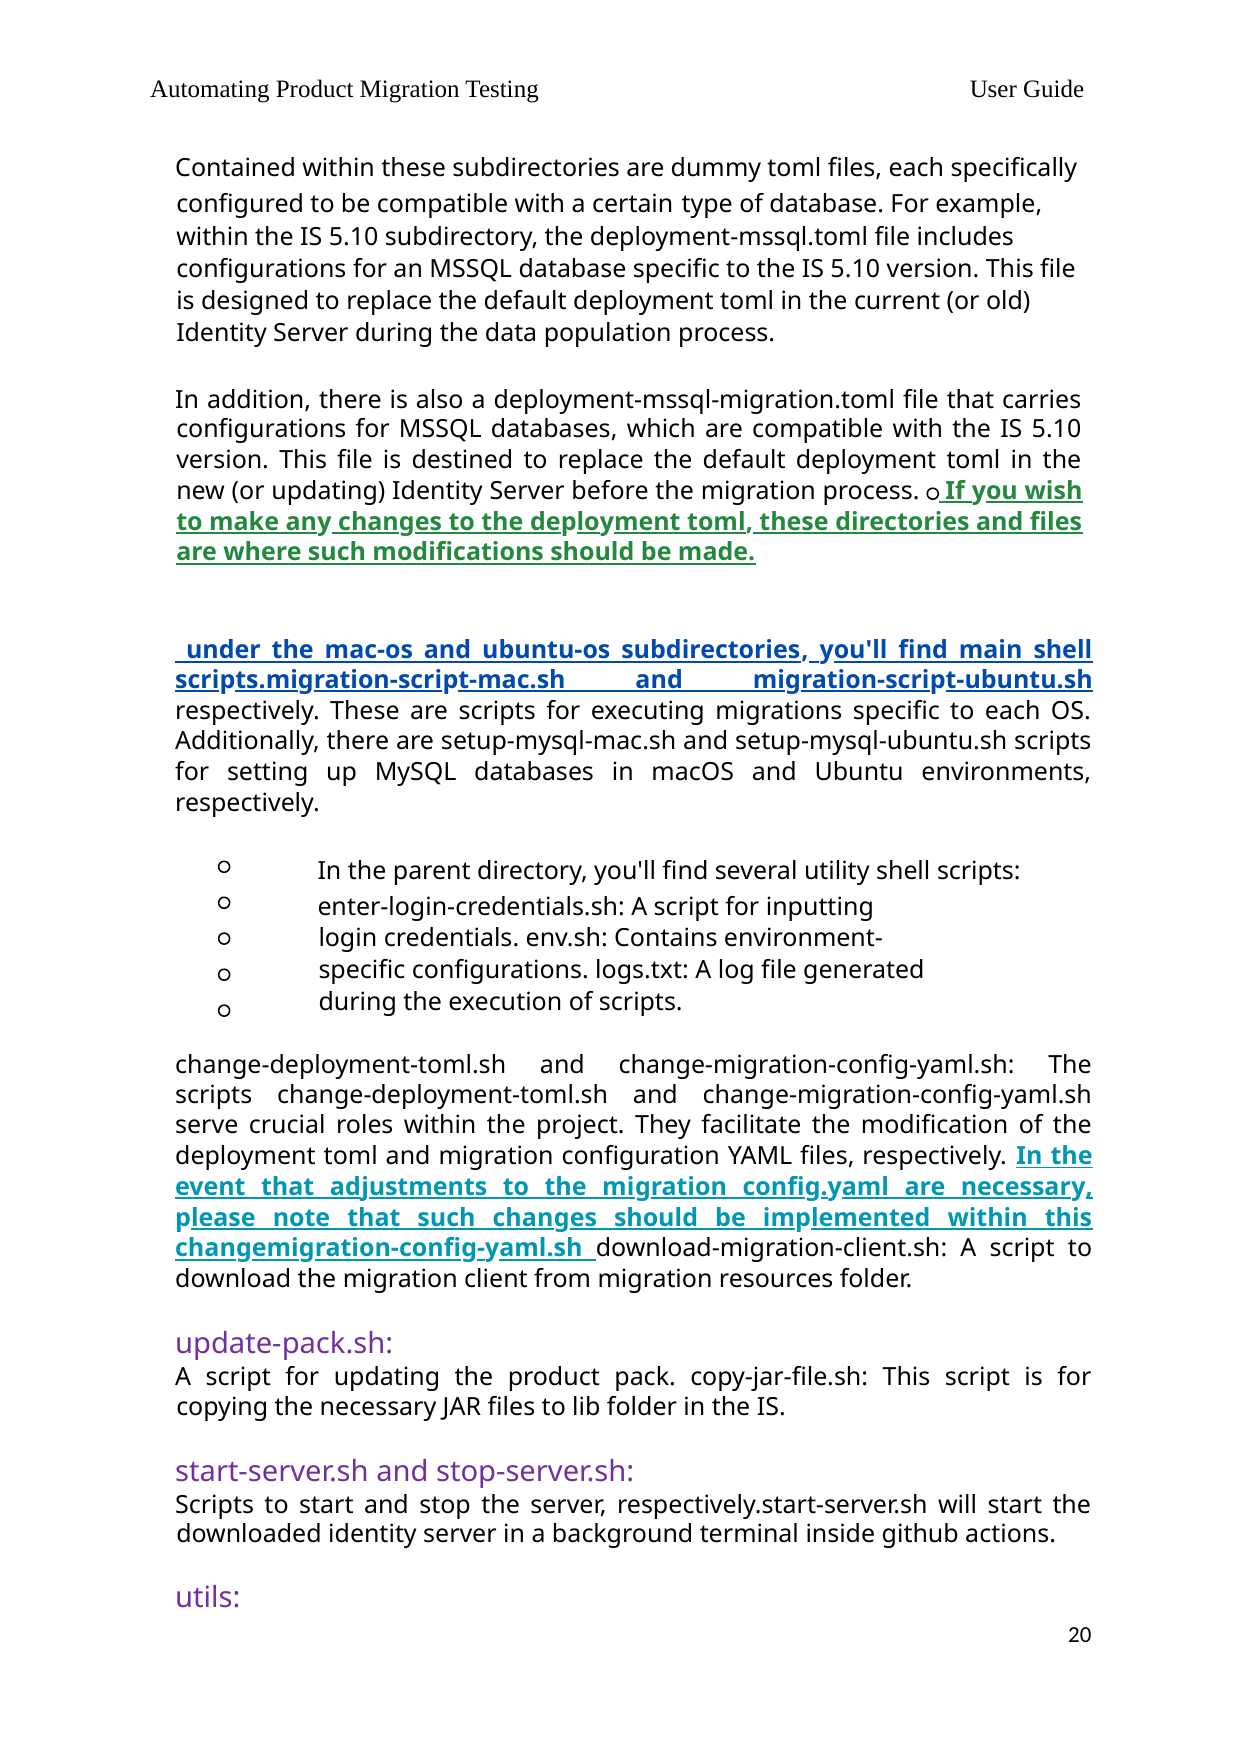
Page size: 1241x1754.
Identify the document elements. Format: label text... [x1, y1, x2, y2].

text change-deployment-toml.sh and change-migration-config-yaml.sh: The scripts change-deployment-toml.sh and change-migration-config-yaml.sh serve crucial roles within the project. They facilitate the modification of the deployment toml and migration configuration YAML files, respectively. In the event that adjustments to the migration config.yaml are necessary, please note that such changes should be implemented within this changemigration-config-yaml.sh download-migration-client.sh: A script to download the migration client from migration resources folder. [175, 1049, 1092, 1295]
text utils: [175, 1577, 1090, 1615]
text update-pack.sh: [175, 1325, 1092, 1361]
text Contained within these subdirectories are dummy toml files, each specifically configured to be compatible with a certain type of database. For example, within the IS 5.10 subdirectory, the deployment-mssql.toml file includes configurations for an MSSQL database specific to the IS 5.10 version. This file is designed to replace the default deployment toml in the current (or old) Identity Server during the data population process. [175, 151, 1090, 349]
text A script for updating the product pack. copy-jar-file.sh: This script is for copying the necessary JAR files to lib folder in the IS. [175, 1361, 1092, 1422]
text In the parent directory, you'll find several utility shell scripts: [219, 854, 1090, 886]
text under the mac-os and ubuntu-os subdirectories, you'll find main shell scripts.migration-script-mac.sh and migration-script-ubuntu.sh respectively. These are scripts for executing migrations specific to each OS. Additionally, there are setup-mysql-mac.sh and setup-mysql-ubuntu.sh scripts for setting up MySQL databases in macOS and Ubuntu environments, respectively. [175, 634, 1092, 818]
text start-server.sh and stop-server.sh: [175, 1453, 1092, 1489]
text enter-login-credentials.sh: A script for inputting login credentials. env.sh: Contains environment-specific configurations. logs.txt: A log file generated during the execution of scripts. [219, 889, 930, 1018]
text In addition, there is also a deployment-mssql-migration.toml file that carries configurations for MSSQL databases, which are compatible with the IS 5.10 version. This file is destined to replace the default deployment toml in the new (or updating) Identity Server before the migration process. If you wish to make any changes to the deployment toml, these directories and files are where such modifications should be made. [175, 384, 1082, 568]
text Scripts to start and stop the server, respectively.start-server.sh will start the downloaded identity server in a background terminal inside github actions. [175, 1489, 1092, 1550]
